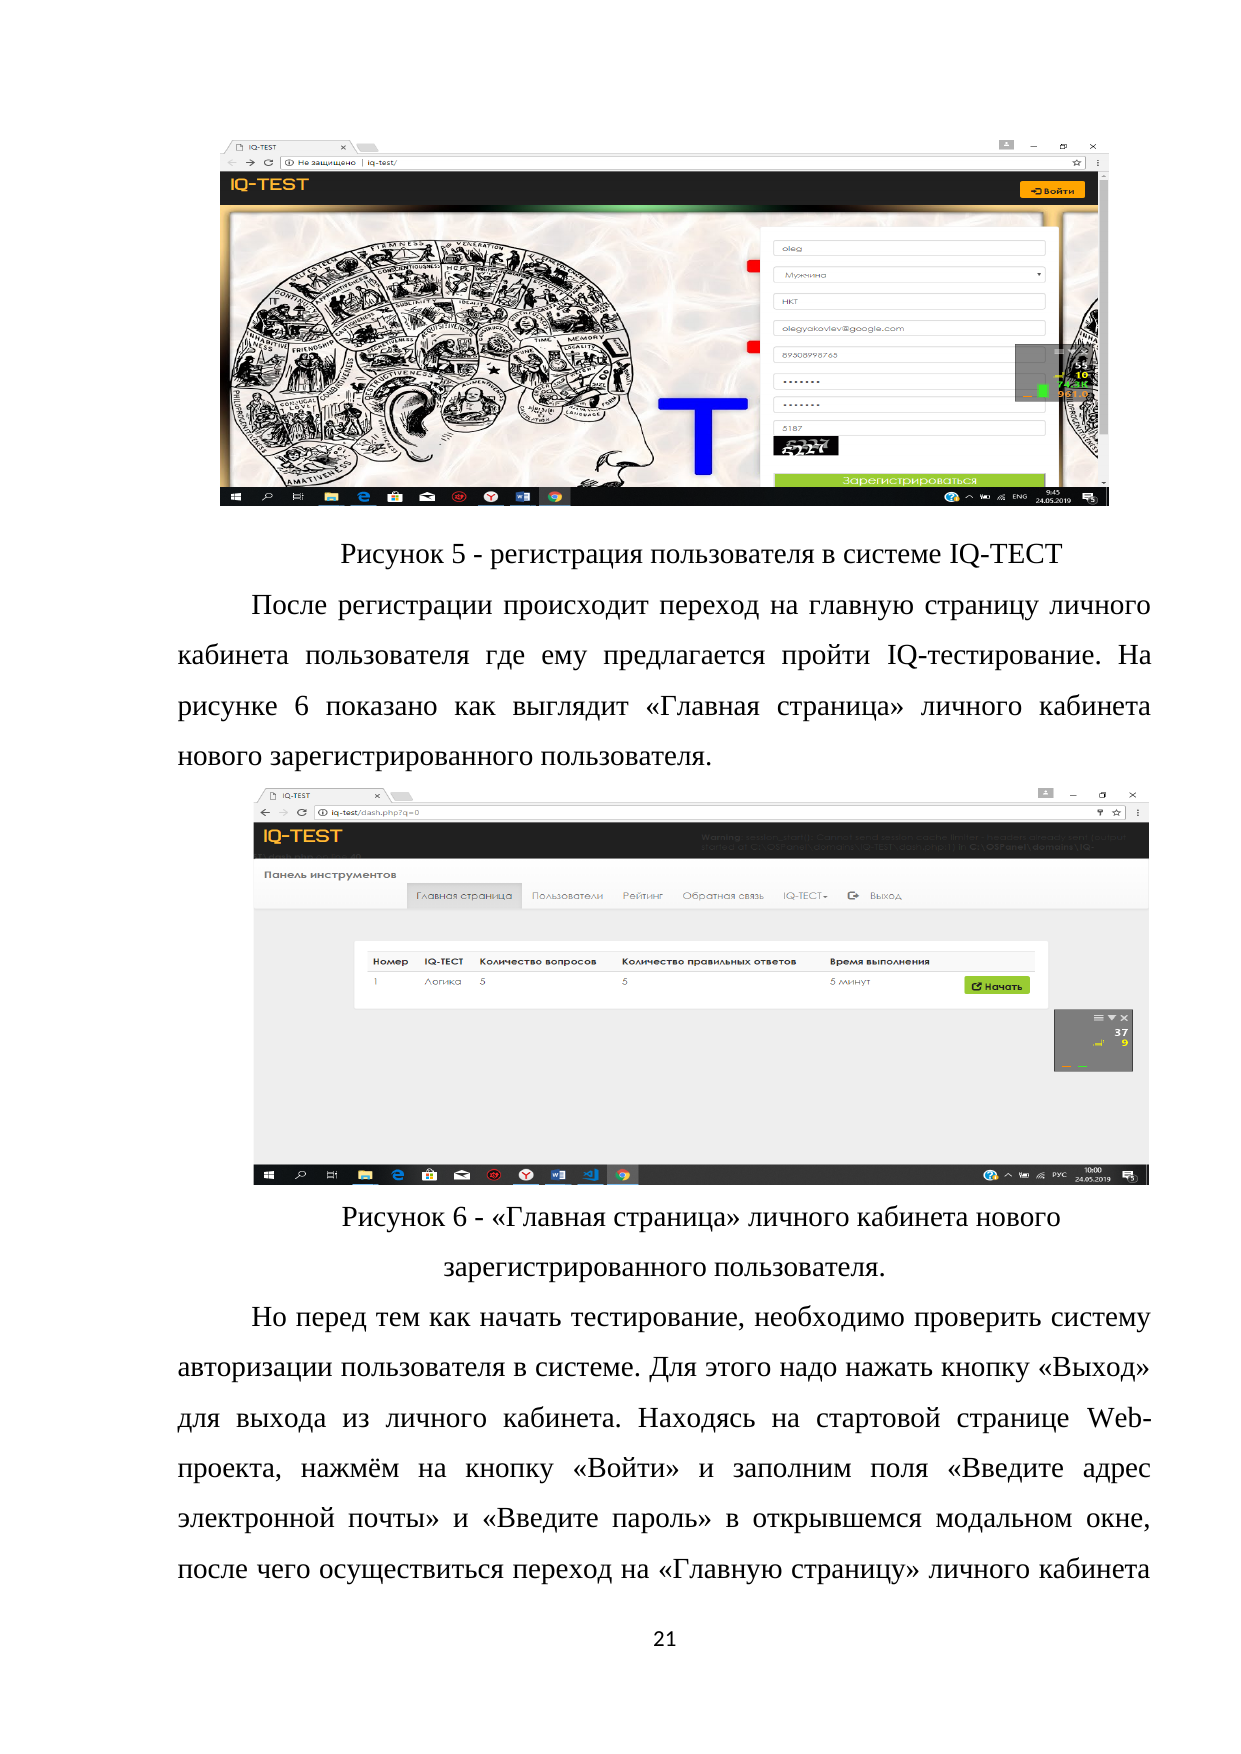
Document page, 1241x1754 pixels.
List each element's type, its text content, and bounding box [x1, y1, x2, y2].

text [177, 1450, 1152, 1584]
text После регистрации происходит переход на главную страницу личного кабинета пользователя где ему предлагается пройти IQ-тестирование. На рисунке 6 показано как выглядит «Главная страница» личного кабинета нового зарегистрированного пользователя. [177, 738, 1152, 922]
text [177, 141, 1152, 275]
picture [220, 291, 1109, 657]
text Рисунок 5 - регистрация пользователя в системе IQ-ТЕСТ [177, 688, 1152, 721]
picture [253, 939, 1149, 1336]
text Рисунок 6 - «Главная страница» личного кабинета нового зарегистрированного пользователя. [177, 1349, 1152, 1433]
